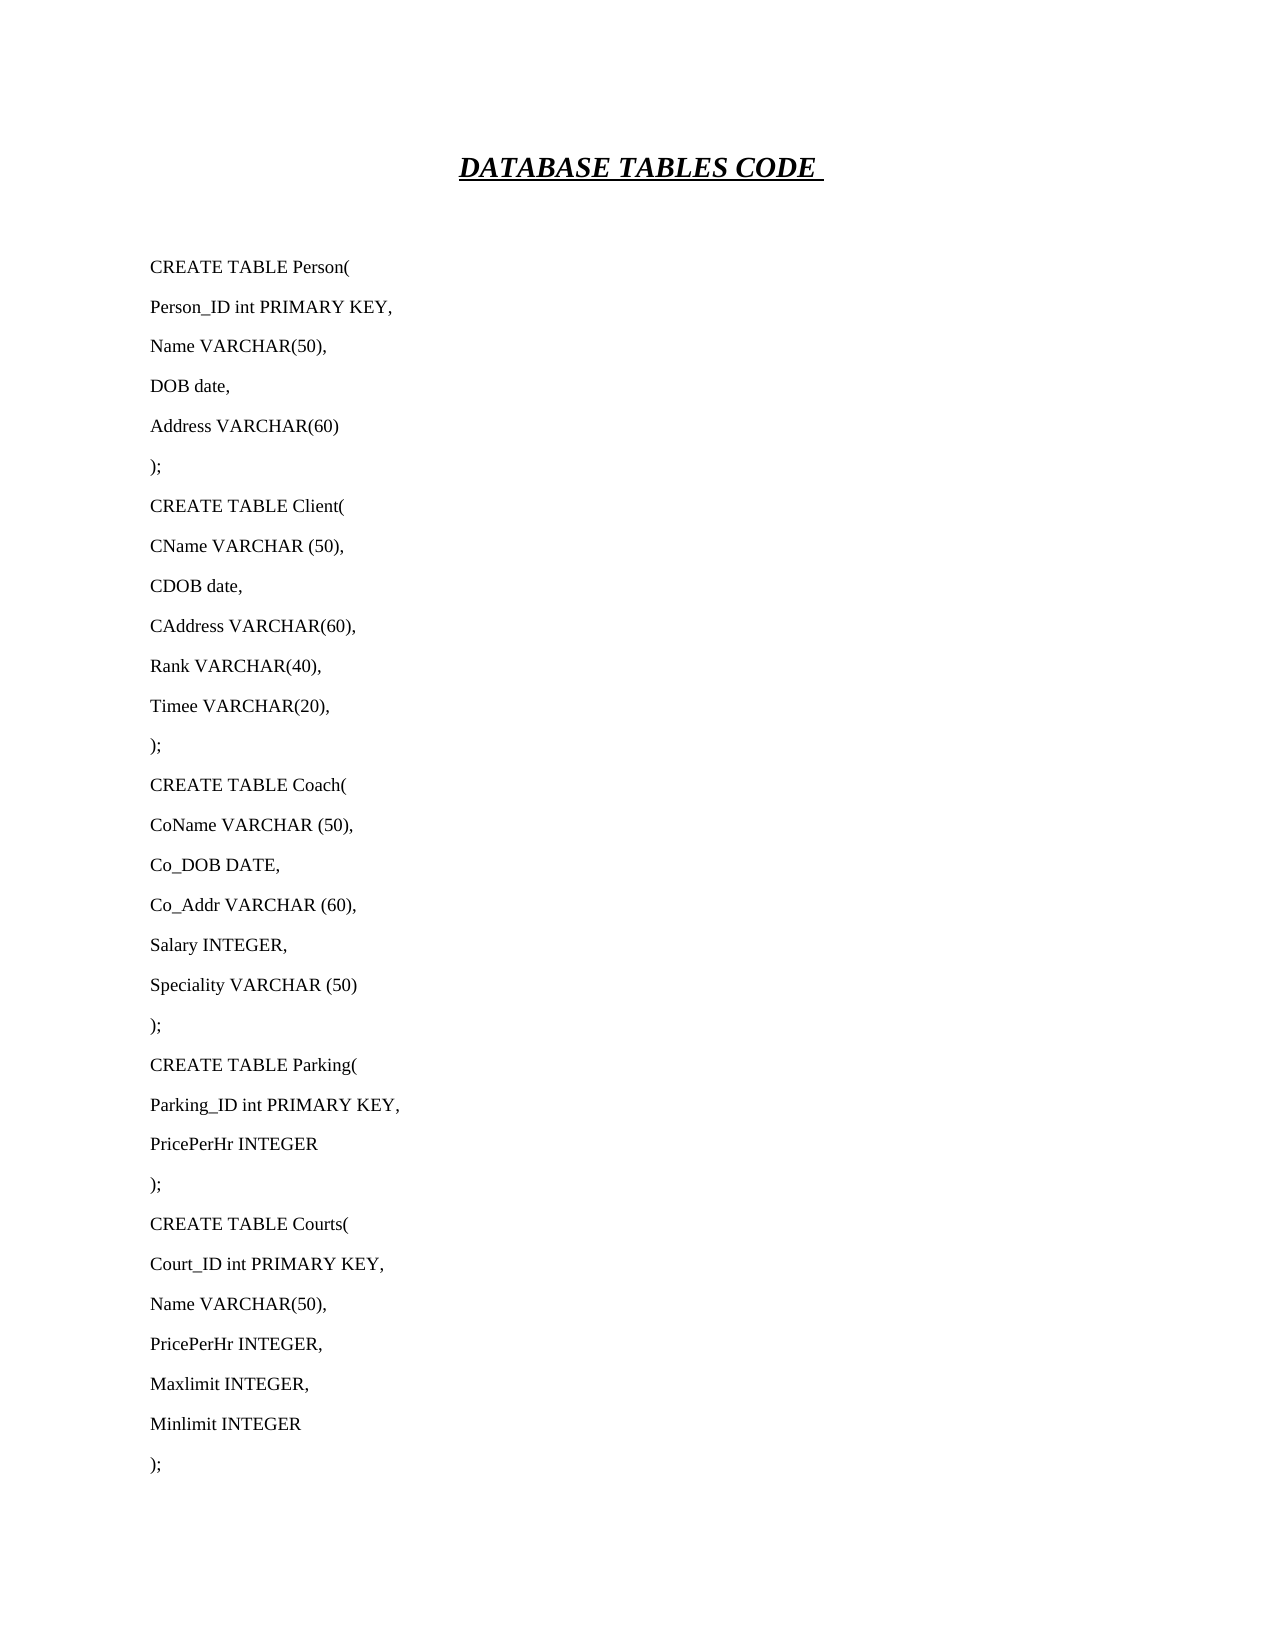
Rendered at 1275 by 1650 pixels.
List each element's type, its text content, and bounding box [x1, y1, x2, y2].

text Rank VARCHAR(40), [150, 654, 1125, 676]
text Parking_ID int PRIMARY KEY, [150, 1093, 1125, 1115]
text CREATE TABLE Courts( [150, 1213, 1125, 1235]
text CDOB date, [150, 575, 1125, 596]
text Co_DOB DATE, [150, 854, 1125, 876]
text ); [150, 455, 1125, 477]
text CAddress VARCHAR(60), [150, 615, 1125, 636]
text DOB date, [150, 375, 1125, 397]
text DATABASE TABLES CODE [150, 150, 1125, 183]
text PricePerHr INTEGER, [150, 1333, 1125, 1354]
text ); [150, 734, 1125, 756]
text ); [150, 1014, 1125, 1035]
text CREATE TABLE Coach( [150, 774, 1125, 796]
text Name VARCHAR(50), [150, 1293, 1125, 1314]
text CREATE TABLE Person( [150, 256, 1125, 277]
text ); [150, 1452, 1125, 1474]
text Timee VARCHAR(20), [150, 694, 1125, 716]
text Name VARCHAR(50), [150, 335, 1125, 357]
text CName VARCHAR (50), [150, 535, 1125, 556]
text CREATE TABLE Client( [150, 495, 1125, 517]
text ); [150, 1173, 1125, 1195]
text CREATE TABLE Parking( [150, 1053, 1125, 1075]
text Minlimit INTEGER [150, 1413, 1125, 1434]
text Address VARCHAR(60) [150, 415, 1125, 437]
text Maxlimit INTEGER, [150, 1373, 1125, 1394]
text Court_ID int PRIMARY KEY, [150, 1253, 1125, 1274]
text PricePerHr INTEGER [150, 1133, 1125, 1155]
text Salary INTEGER, [150, 934, 1125, 955]
text Co_Addr VARCHAR (60), [150, 894, 1125, 916]
text Person_ID int PRIMARY KEY, [150, 296, 1125, 317]
text CoName VARCHAR (50), [150, 814, 1125, 836]
text Speciality VARCHAR (50) [150, 974, 1125, 995]
